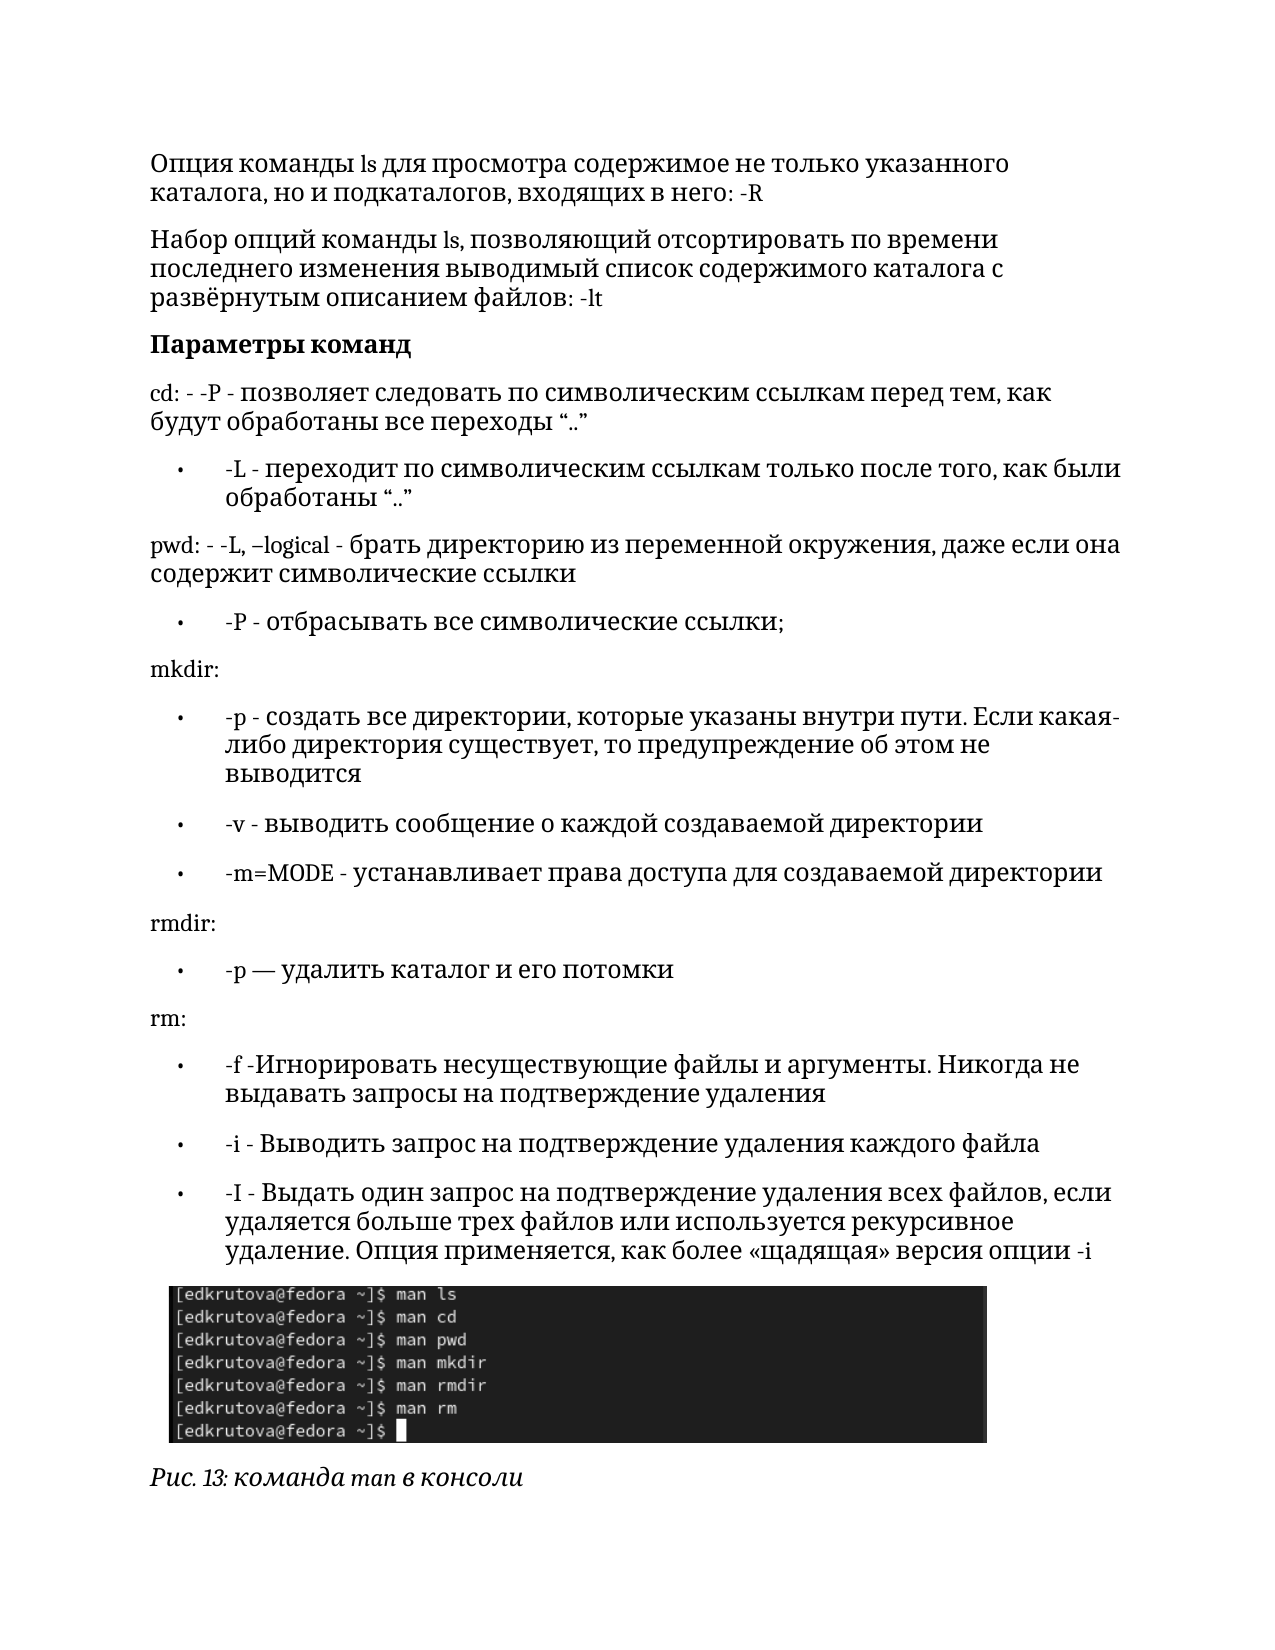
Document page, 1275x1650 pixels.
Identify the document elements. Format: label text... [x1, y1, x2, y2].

list -p — удалить каталог и его потомки [175, 956, 1125, 985]
text rm: [150, 1004, 1125, 1032]
list -I - Выдать один запрос на подтверждение удаления всех файлов, если удаляется больше трех файлов или используется рекурсивное удаление. Опция применяется, как более «щадящая» версия опции -i [175, 1179, 1125, 1265]
text rmdir: [150, 909, 1125, 937]
text Параметры команд [150, 331, 1125, 360]
text Рис. 13: команда man в консоли [150, 1463, 1125, 1492]
text Опция команды ls для просмотра содержимое не только указанного каталога, но и подкаталогов, входящих в него: -R [150, 150, 1125, 207]
list -p - создать все директории, которые указаны внутри пути. Если какая-либо директория существует, то предупреждение об этом не выводится [175, 702, 1125, 789]
list -f -Игнорировать несуществующие файлы и аргументы. Никогда не выдавать запросы на подтверждение удаления [175, 1051, 1125, 1109]
text cd: - -P - позволяет следовать по символическим ссылкам перед тем, как будут обработаны все переходы “..” [150, 379, 1125, 436]
text pwd: - -L, –logical - брать директорию из переменной окружения, даже если она содержит символические ссылки [150, 531, 1125, 589]
list -L - переходит по символическим ссылкам только после того, как были обработаны “..” [175, 455, 1125, 512]
picture [168, 1286, 987, 1443]
list -v - выводить сообщение о каждой создаваемой директории [175, 809, 1125, 838]
list -m=MODE - устанавливает права доступа для создаваемой директории [175, 859, 1125, 888]
text mkdir: [150, 655, 1125, 684]
list -i - Выводить запрос на подтверждение удаления каждого файла [175, 1129, 1125, 1158]
text Набор опций команды ls, позволяющий отсортировать по времени последнего изменения выводимый список содержимого каталога с развёрнутым описанием файлов: -lt [150, 226, 1125, 312]
list -P - отбрасывать все символические ссылки; [175, 607, 1125, 636]
